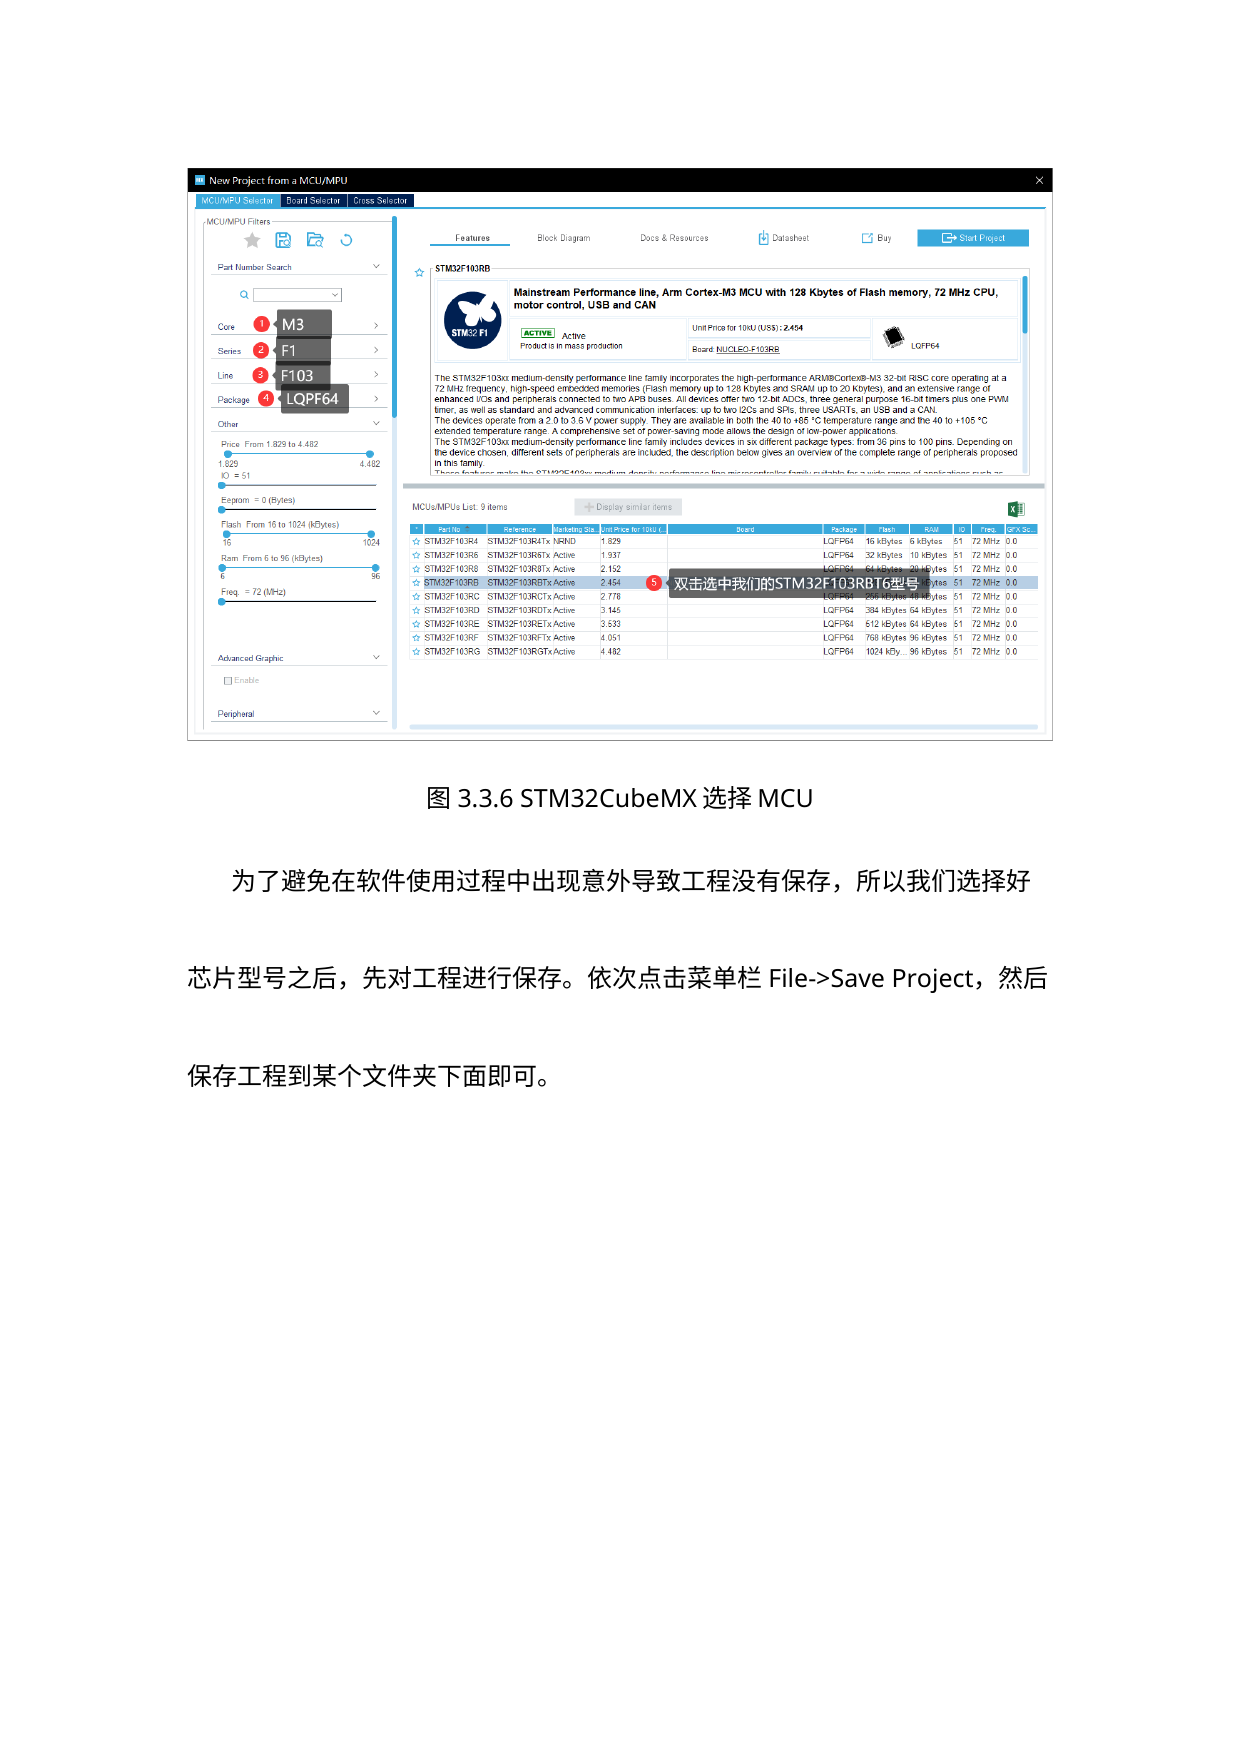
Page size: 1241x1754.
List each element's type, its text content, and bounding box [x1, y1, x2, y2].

picture [187, 168, 1053, 741]
text 图 3.3.6 STM32CubeMX选择MCU [187, 764, 1053, 829]
text 为了避免在软件使用过程中出现意外导致工程没有保存，所以我们选择好芯片型号之后，先对工程进行保存。依次点击菜单栏 File->Save Project，然后保存工程到某个文件夹下面即可。 [187, 847, 1053, 1107]
